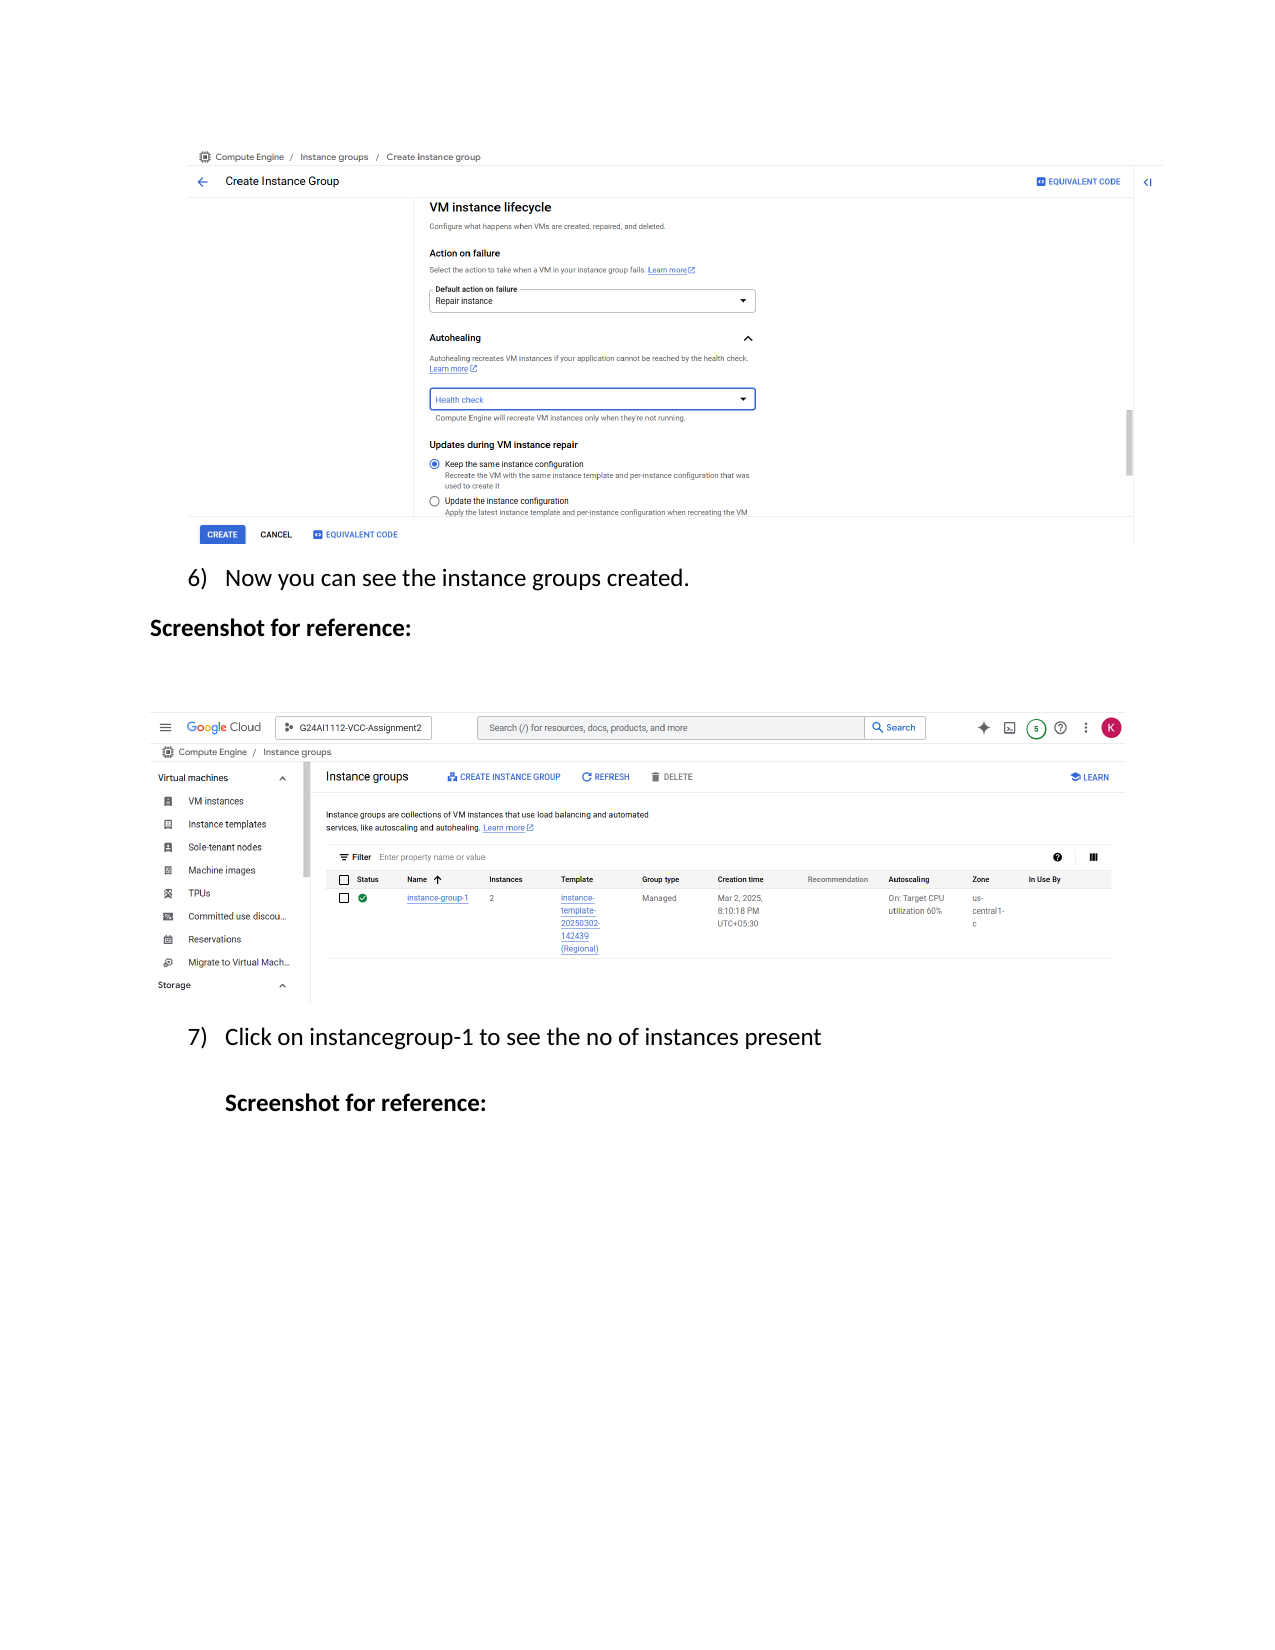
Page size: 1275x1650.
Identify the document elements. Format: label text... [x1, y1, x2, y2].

list Click on instancegroup-1 to see the no of instances present [187, 1022, 1125, 1052]
picture [150, 710, 1125, 1003]
text Screenshot for reference: [150, 612, 1125, 642]
list Now you can see the instance groups created. [187, 562, 1125, 593]
list Screenshot for reference: [225, 1087, 1125, 1118]
picture [187, 150, 1163, 544]
